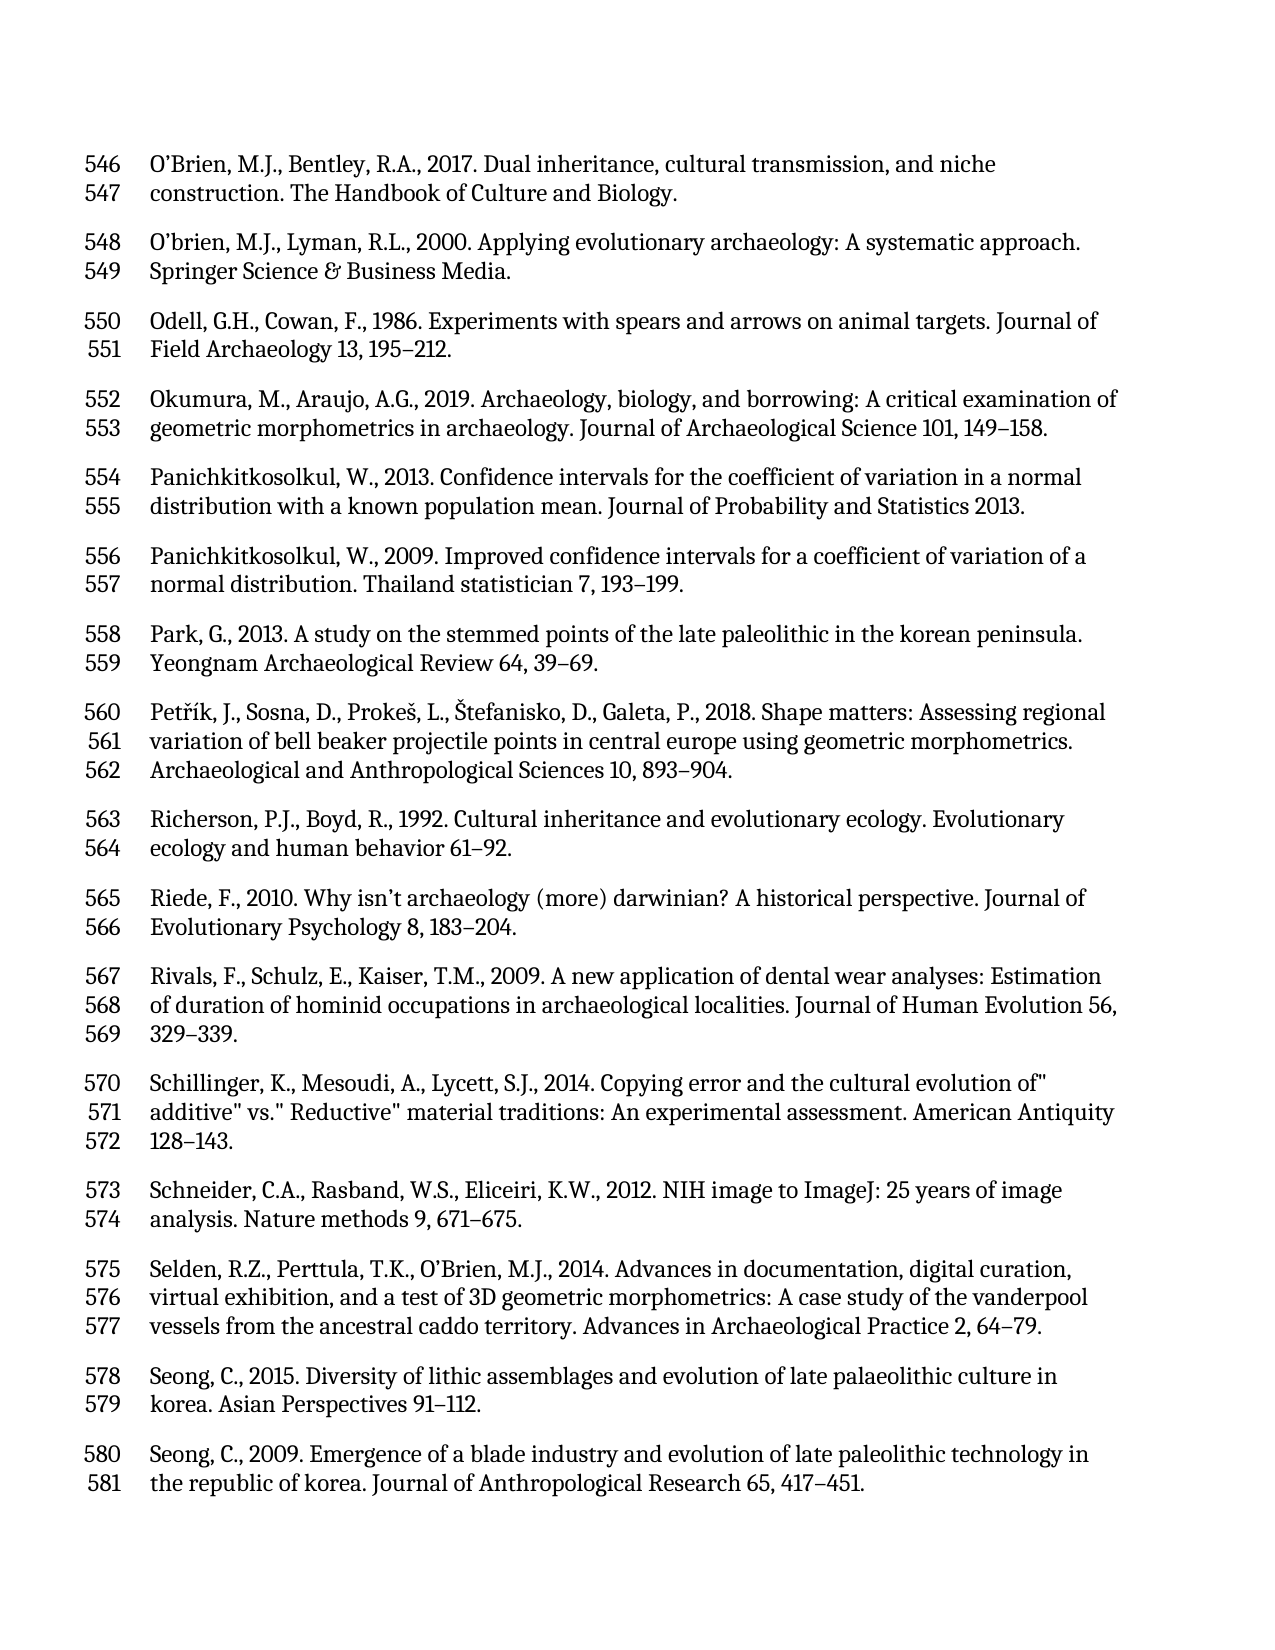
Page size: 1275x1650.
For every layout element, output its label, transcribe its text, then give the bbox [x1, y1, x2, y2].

text Okumura, M., Araujo, A.G., 2019. Archaeology, biology, and borrowing: A critical examination of geometric morphometrics in archaeology. Journal of Archaeological Science 101, 149–158. [150, 385, 1125, 442]
text Panichkitkosolkul, W., 2013. Confidence intervals for the coefficient of variation in a normal distribution with a known population mean. Journal of Probability and Statistics 2013. [150, 463, 1125, 521]
text Seong, C., 2009. Emergence of a blade industry and evolution of late paleolithic technology in the republic of korea. Journal of Anthropological Research 65, 417–451. [150, 1440, 1125, 1497]
text O’Brien, M.J., Bentley, R.A., 2017. Dual inheritance, cultural transmission, and niche construction. The Handbook of Culture and Biology. [150, 150, 1125, 207]
text Seong, C., 2015. Diversity of lithic assemblages and evolution of late palaeolithic culture in korea. Asian Perspectives 91–112. [150, 1362, 1125, 1419]
text Petřı́k, J., Sosna, D., Prokeš, L., Štefanisko, D., Galeta, P., 2018. Shape matters: Assessing regional variation of bell beaker projectile points in central europe using geometric morphometrics. Archaeological and Anthropological Sciences 10, 893–904. [150, 698, 1125, 784]
text Odell, G.H., Cowan, F., 1986. Experiments with spears and arrows on animal targets. Journal of Field Archaeology 13, 195–212. [150, 307, 1125, 364]
text Park, G., 2013. A study on the stemmed points of the late paleolithic in the korean peninsula. Yeongnam Archaeological Review 64, 39–69. [150, 620, 1125, 677]
text Panichkitkosolkul, W., 2009. Improved confidence intervals for a coefficient of variation of a normal distribution. Thailand statistician 7, 193–199. [150, 542, 1125, 599]
text Selden, R.Z., Perttula, T.K., O’Brien, M.J., 2014. Advances in documentation, digital curation, virtual exhibition, and a test of 3D geometric morphometrics: A case study of the vanderpool vessels from the ancestral caddo territory. Advances in Archaeological Practice 2, 64–79. [150, 1254, 1125, 1341]
text Schillinger, K., Mesoudi, A., Lycett, S.J., 2014. Copying error and the cultural evolution of" additive" vs." Reductive" material traditions: An experimental assessment. American Antiquity 128–143. [150, 1069, 1125, 1155]
text Riede, F., 2010. Why isn’t archaeology (more) darwinian? A historical perspective. Journal of Evolutionary Psychology 8, 183–204. [150, 884, 1125, 941]
text Schneider, C.A., Rasband, W.S., Eliceiri, K.W., 2012. NIH image to ImageJ: 25 years of image analysis. Nature methods 9, 671–675. [150, 1176, 1125, 1234]
text Richerson, P.J., Boyd, R., 1992. Cultural inheritance and evolutionary ecology. Evolutionary ecology and human behavior 61–92. [150, 805, 1125, 863]
text O’brien, M.J., Lyman, R.L., 2000. Applying evolutionary archaeology: A systematic approach. Springer Science & Business Media. [150, 228, 1125, 286]
text Rivals, F., Schulz, E., Kaiser, T.M., 2009. A new application of dental wear analyses: Estimation of duration of hominid occupations in archaeological localities. Journal of Human Evolution 56, 329–339. [150, 962, 1125, 1048]
